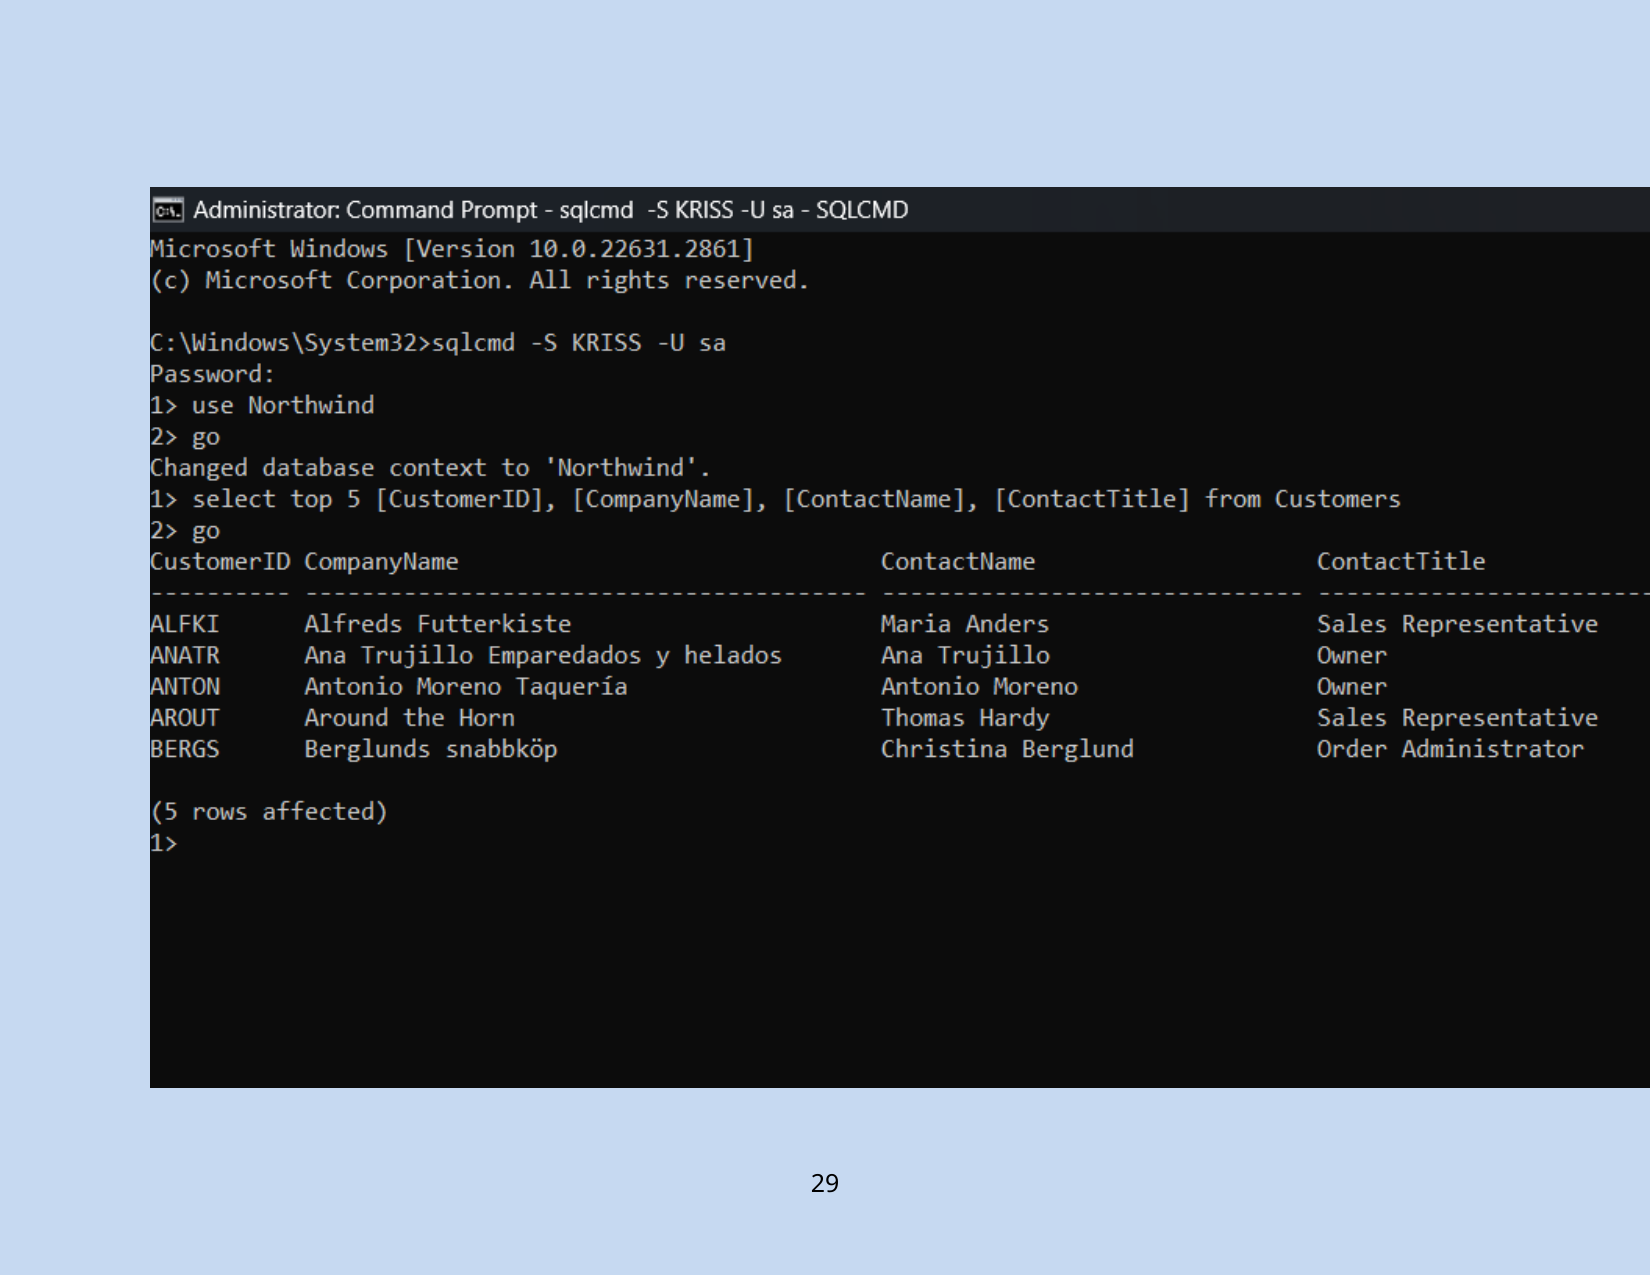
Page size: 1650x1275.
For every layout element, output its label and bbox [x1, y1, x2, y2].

picture [150, 187, 1650, 1088]
